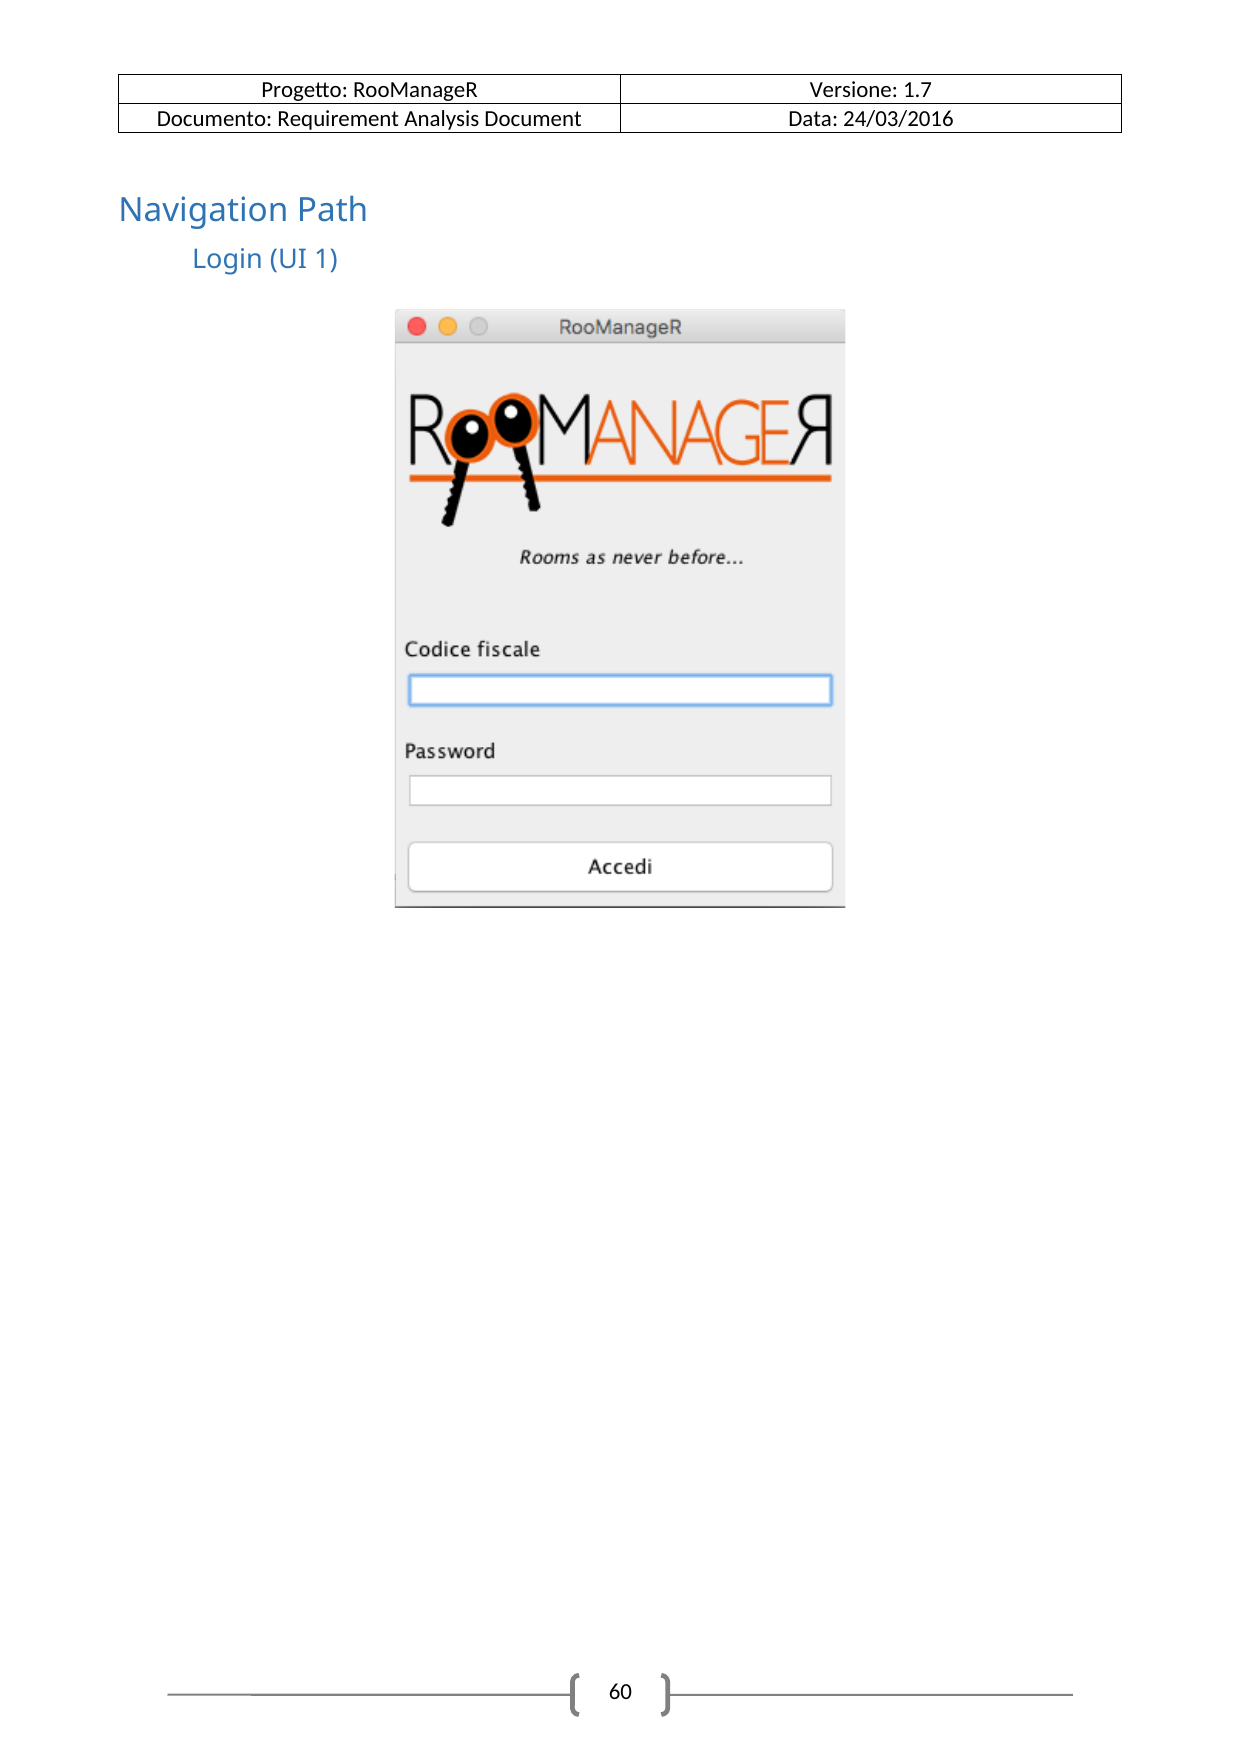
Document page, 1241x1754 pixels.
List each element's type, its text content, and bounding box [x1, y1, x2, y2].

subtitle Login (UI 1) [192, 239, 1122, 276]
picture [394, 309, 846, 908]
subtitle Navigation Path [118, 186, 1122, 231]
